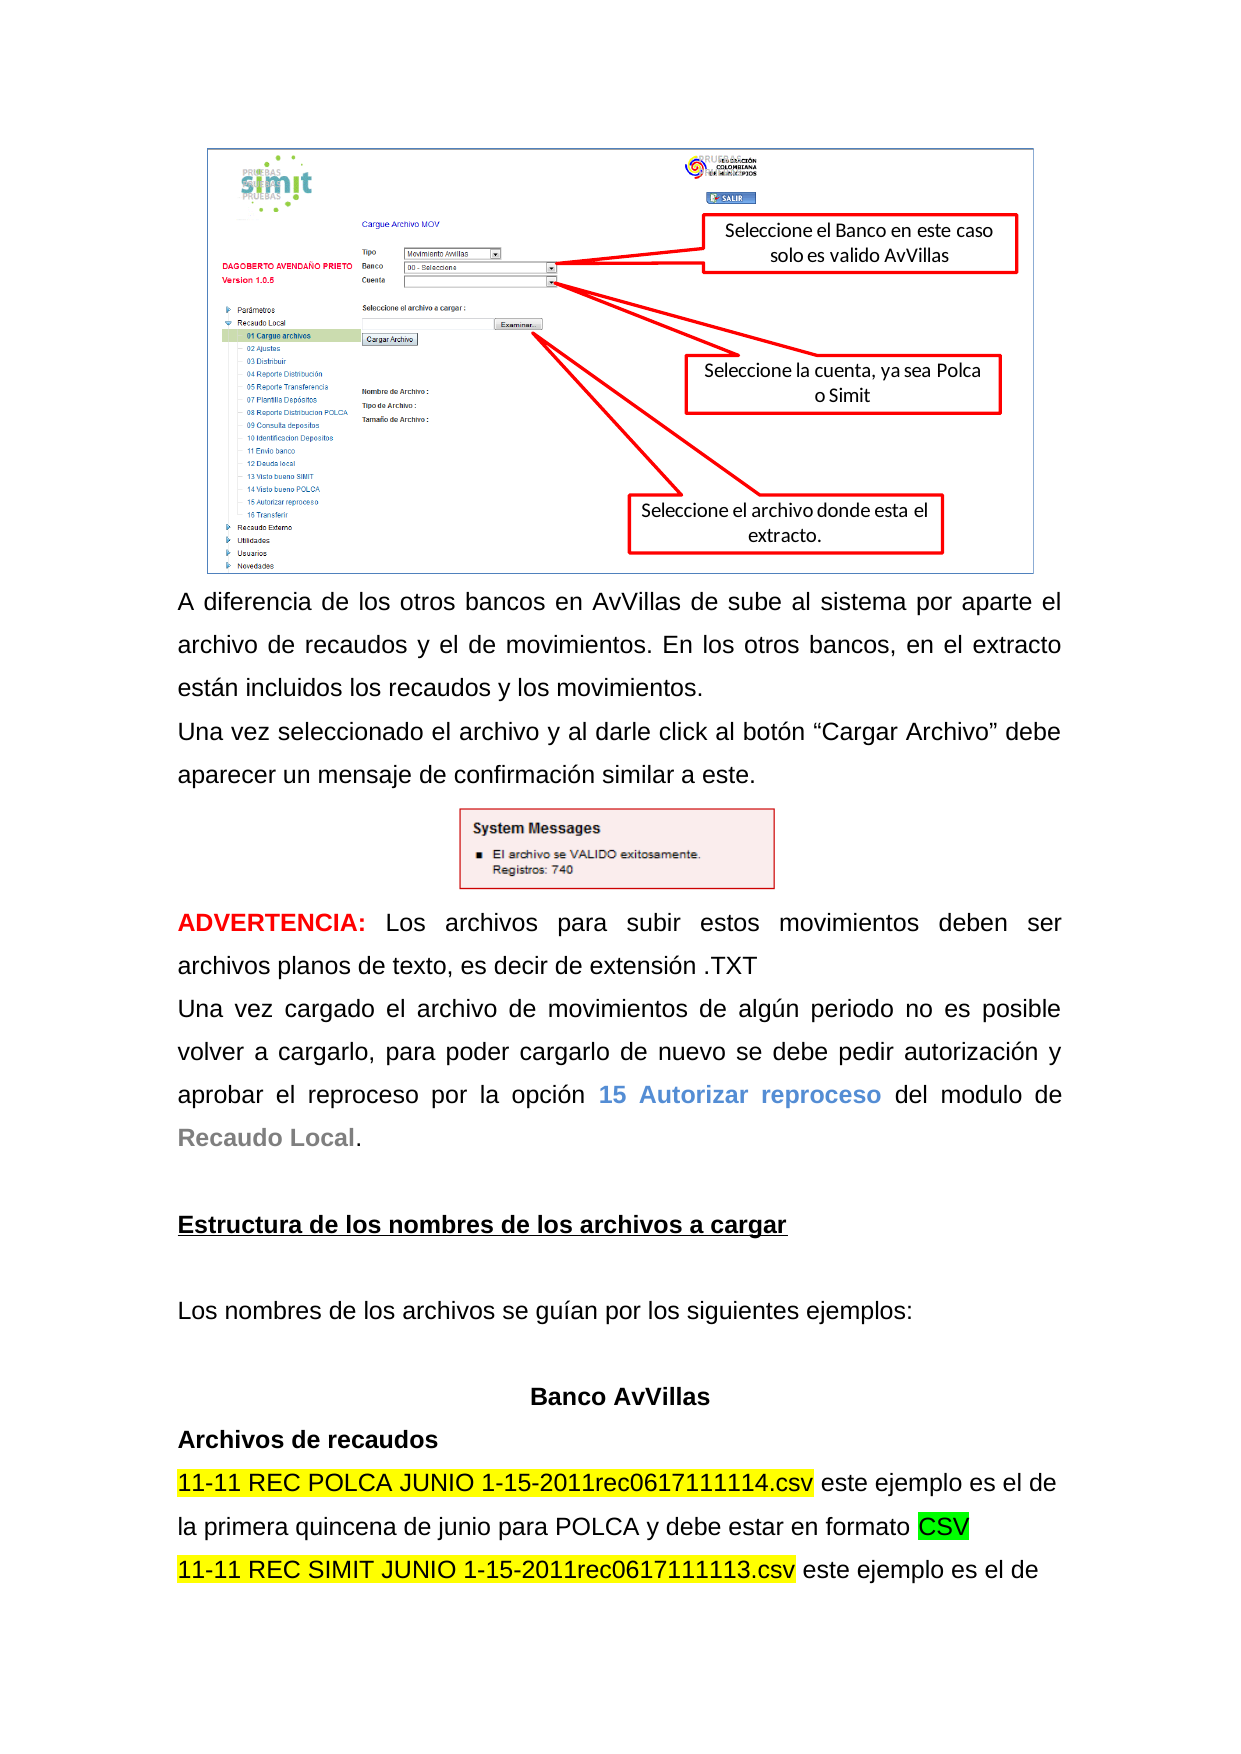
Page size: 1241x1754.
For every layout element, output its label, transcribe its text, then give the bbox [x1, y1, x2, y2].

text Banco AvVillas [177, 1382, 1063, 1411]
text Una vez cargado el archivo de movimientos de algún periodo no es posible volver a cargarlo, para poder cargarlo de nuevo se debe pedir autorización y aprobar el reproceso por la opción 15 Autorizar reproceso del modulo de Recaudo Local. [177, 994, 1063, 1152]
text Una vez seleccionado el archivo y al darle click al botón “Cargar Archivo” debe aparecer un mensaje de confirmación similar a este. [177, 716, 1063, 788]
text Archivos de recaudos [177, 1425, 1063, 1454]
text 11-11 REC POLCA JUNIO 1-15-2011rec0617111114.csv este ejemplo es el de la primera quincena de junio para POLCA y debe estar en formato CSV [177, 1468, 1063, 1540]
text Los nombres de los archivos se guían por los siguientes ejemplos: [177, 1296, 1063, 1325]
text A diferencia de los otros bancos en AvVillas de sube al sistema por aparte el archivo de recaudos y el de movimientos. En los otros bancos, en el extracto están incluidos los recaudos y los movimientos. [177, 587, 1063, 702]
subtitle Estructura de los nombres de los archivos a cargar [177, 1210, 1063, 1238]
text ADVERTENCIA: Los archivos para subir estos movimientos deben ser archivos planos de texto, es decir de extensión .TXT [177, 908, 1063, 980]
picture [456, 802, 784, 894]
